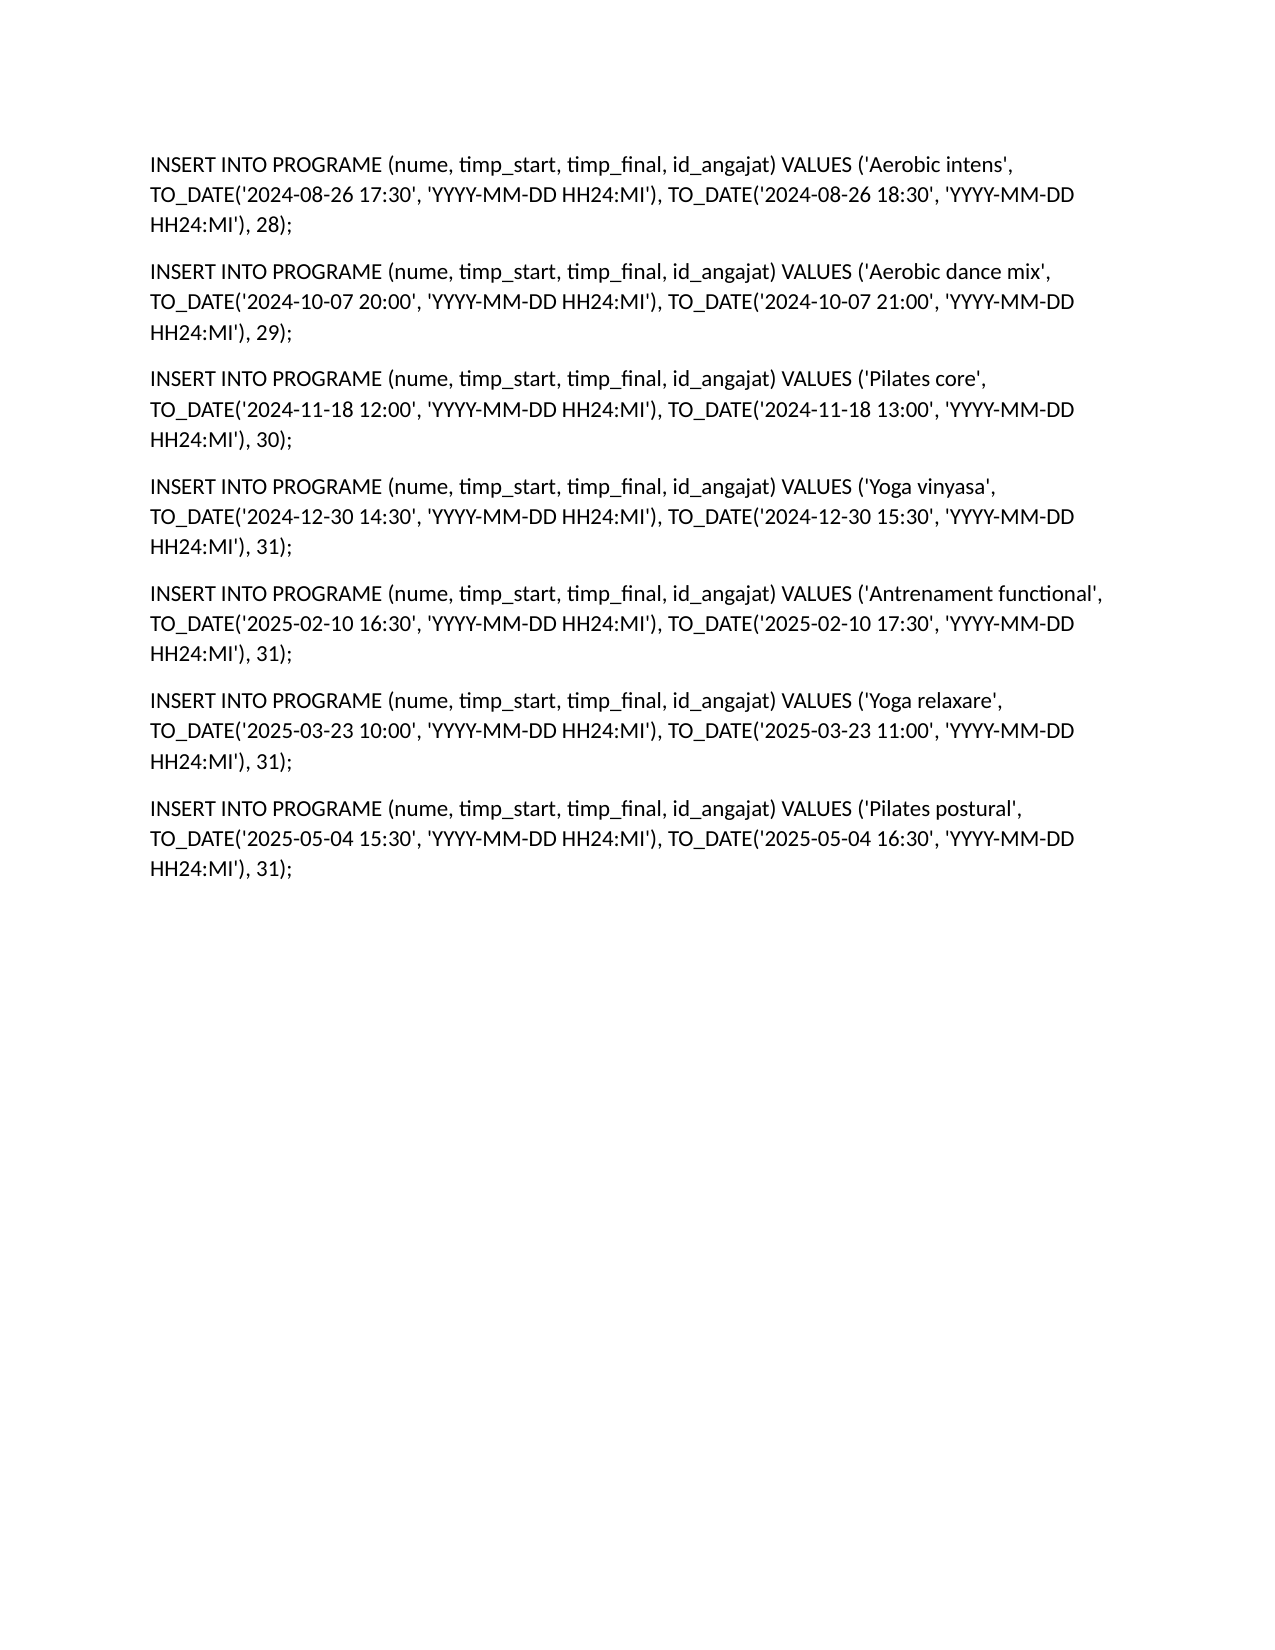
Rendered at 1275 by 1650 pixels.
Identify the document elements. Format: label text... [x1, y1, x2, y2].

text INSERT INTO PROGRAME (nume, timp_start, timp_final, id_angajat) VALUES ('Antrenament functional', TO_DATE('2025-02-10 16:30', 'YYYY-MM-DD HH24:MI'), TO_DATE('2025-02-10 17:30', 'YYYY-MM-DD HH24:MI'), 31); [150, 579, 1125, 668]
text INSERT INTO PROGRAME (nume, timp_start, timp_final, id_angajat) VALUES ('Yoga vinyasa', TO_DATE('2024-12-30 14:30', 'YYYY-MM-DD HH24:MI'), TO_DATE('2024-12-30 15:30', 'YYYY-MM-DD HH24:MI'), 31); [150, 472, 1125, 560]
text INSERT INTO PROGRAME (nume, timp_start, timp_final, id_angajat) VALUES ('Aerobic dance mix', TO_DATE('2024-10-07 20:00', 'YYYY-MM-DD HH24:MI'), TO_DATE('2024-10-07 21:00', 'YYYY-MM-DD HH24:MI'), 29); [150, 257, 1125, 346]
text INSERT INTO PROGRAME (nume, timp_start, timp_final, id_angajat) VALUES ('Pilates core', TO_DATE('2024-11-18 12:00', 'YYYY-MM-DD HH24:MI'), TO_DATE('2024-11-18 13:00', 'YYYY-MM-DD HH24:MI'), 30); [150, 364, 1125, 453]
text INSERT INTO PROGRAME (nume, timp_start, timp_final, id_angajat) VALUES ('Yoga relaxare', TO_DATE('2025-03-23 10:00', 'YYYY-MM-DD HH24:MI'), TO_DATE('2025-03-23 11:00', 'YYYY-MM-DD HH24:MI'), 31); [150, 686, 1125, 775]
text INSERT INTO PROGRAME (nume, timp_start, timp_final, id_angajat) VALUES ('Pilates postural', TO_DATE('2025-05-04 15:30', 'YYYY-MM-DD HH24:MI'), TO_DATE('2025-05-04 16:30', 'YYYY-MM-DD HH24:MI'), 31); [150, 794, 1125, 882]
text INSERT INTO PROGRAME (nume, timp_start, timp_final, id_angajat) VALUES ('Aerobic intens', TO_DATE('2024-08-26 17:30', 'YYYY-MM-DD HH24:MI'), TO_DATE('2024-08-26 18:30', 'YYYY-MM-DD HH24:MI'), 28); [150, 150, 1125, 238]
